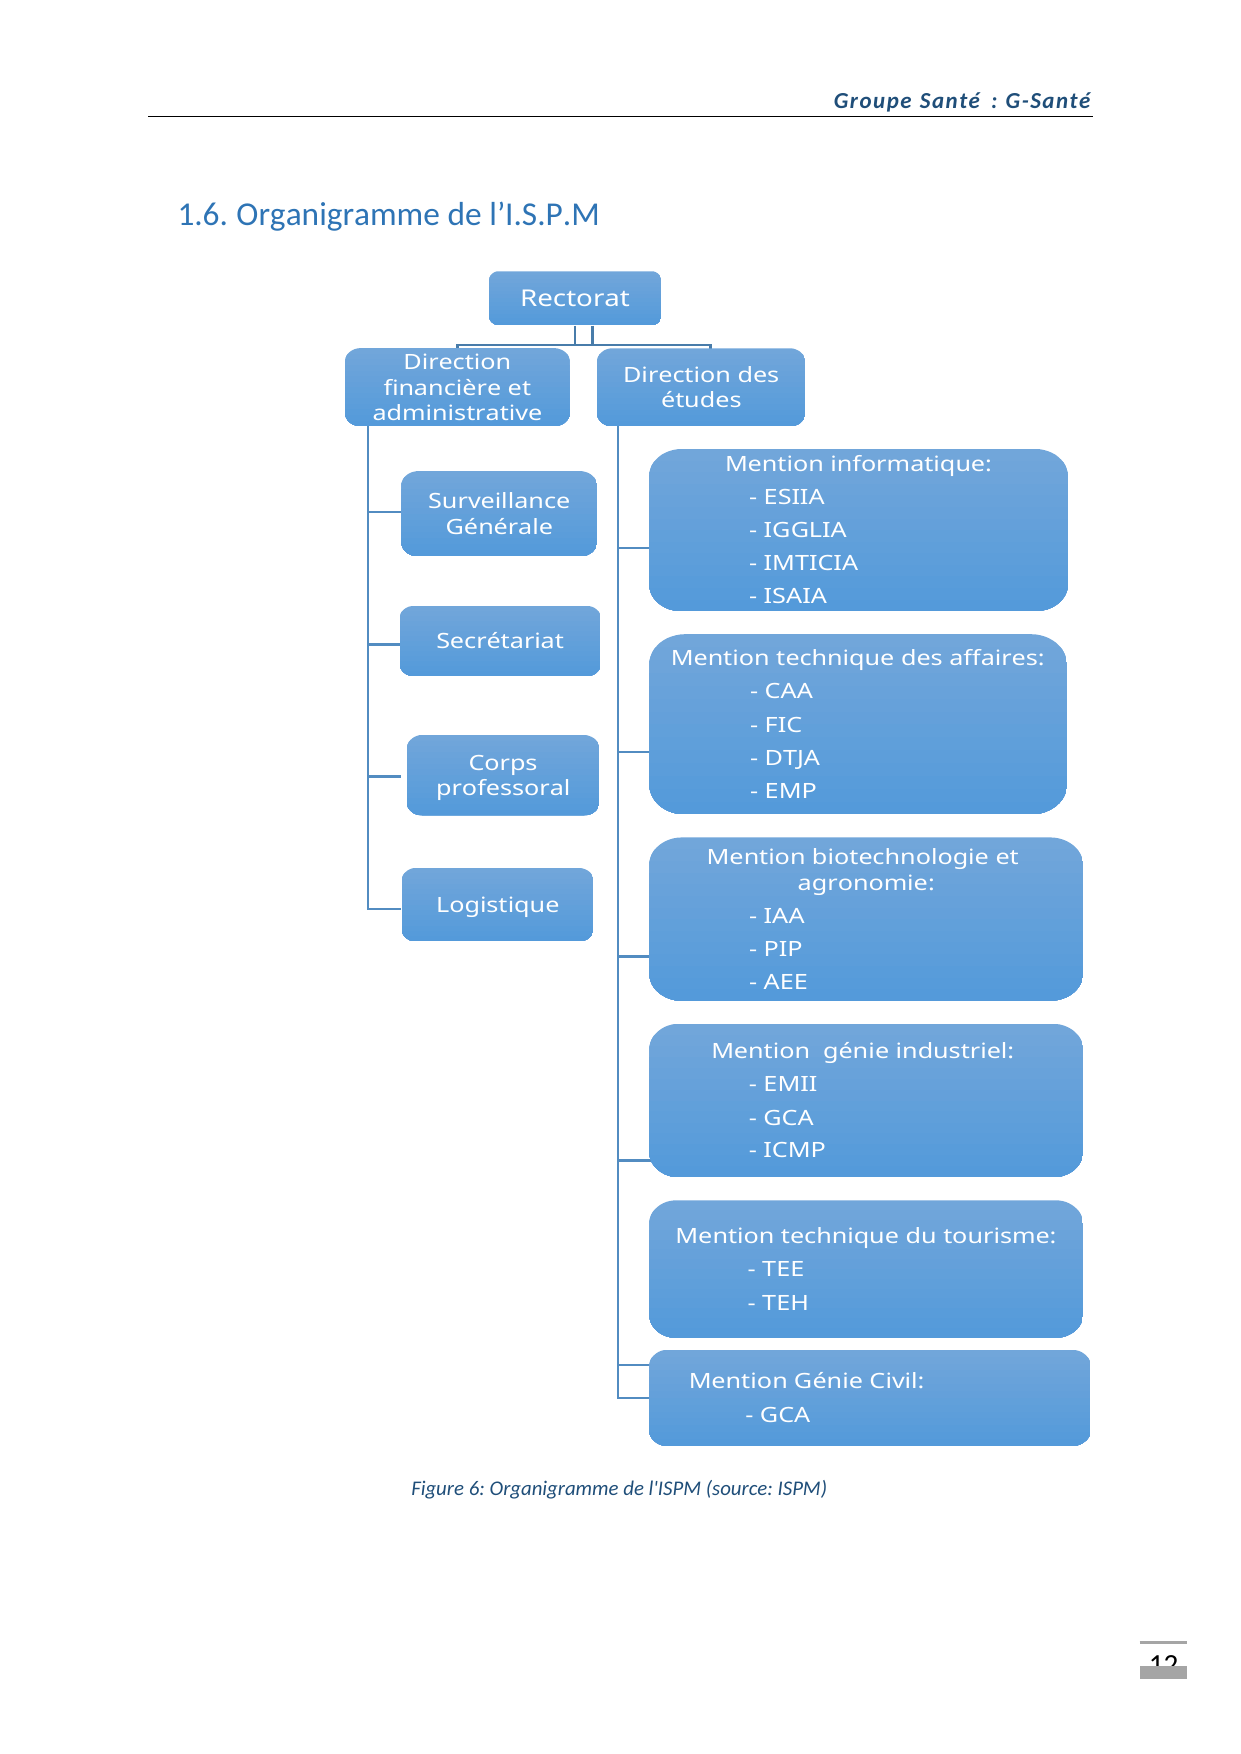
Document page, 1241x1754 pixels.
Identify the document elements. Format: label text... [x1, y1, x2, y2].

text Figure 6: Organigramme de l'ISPM (source: ISPM) [148, 1475, 1093, 1501]
subtitle Organigramme de l’I.S.P.M [177, 193, 1093, 234]
